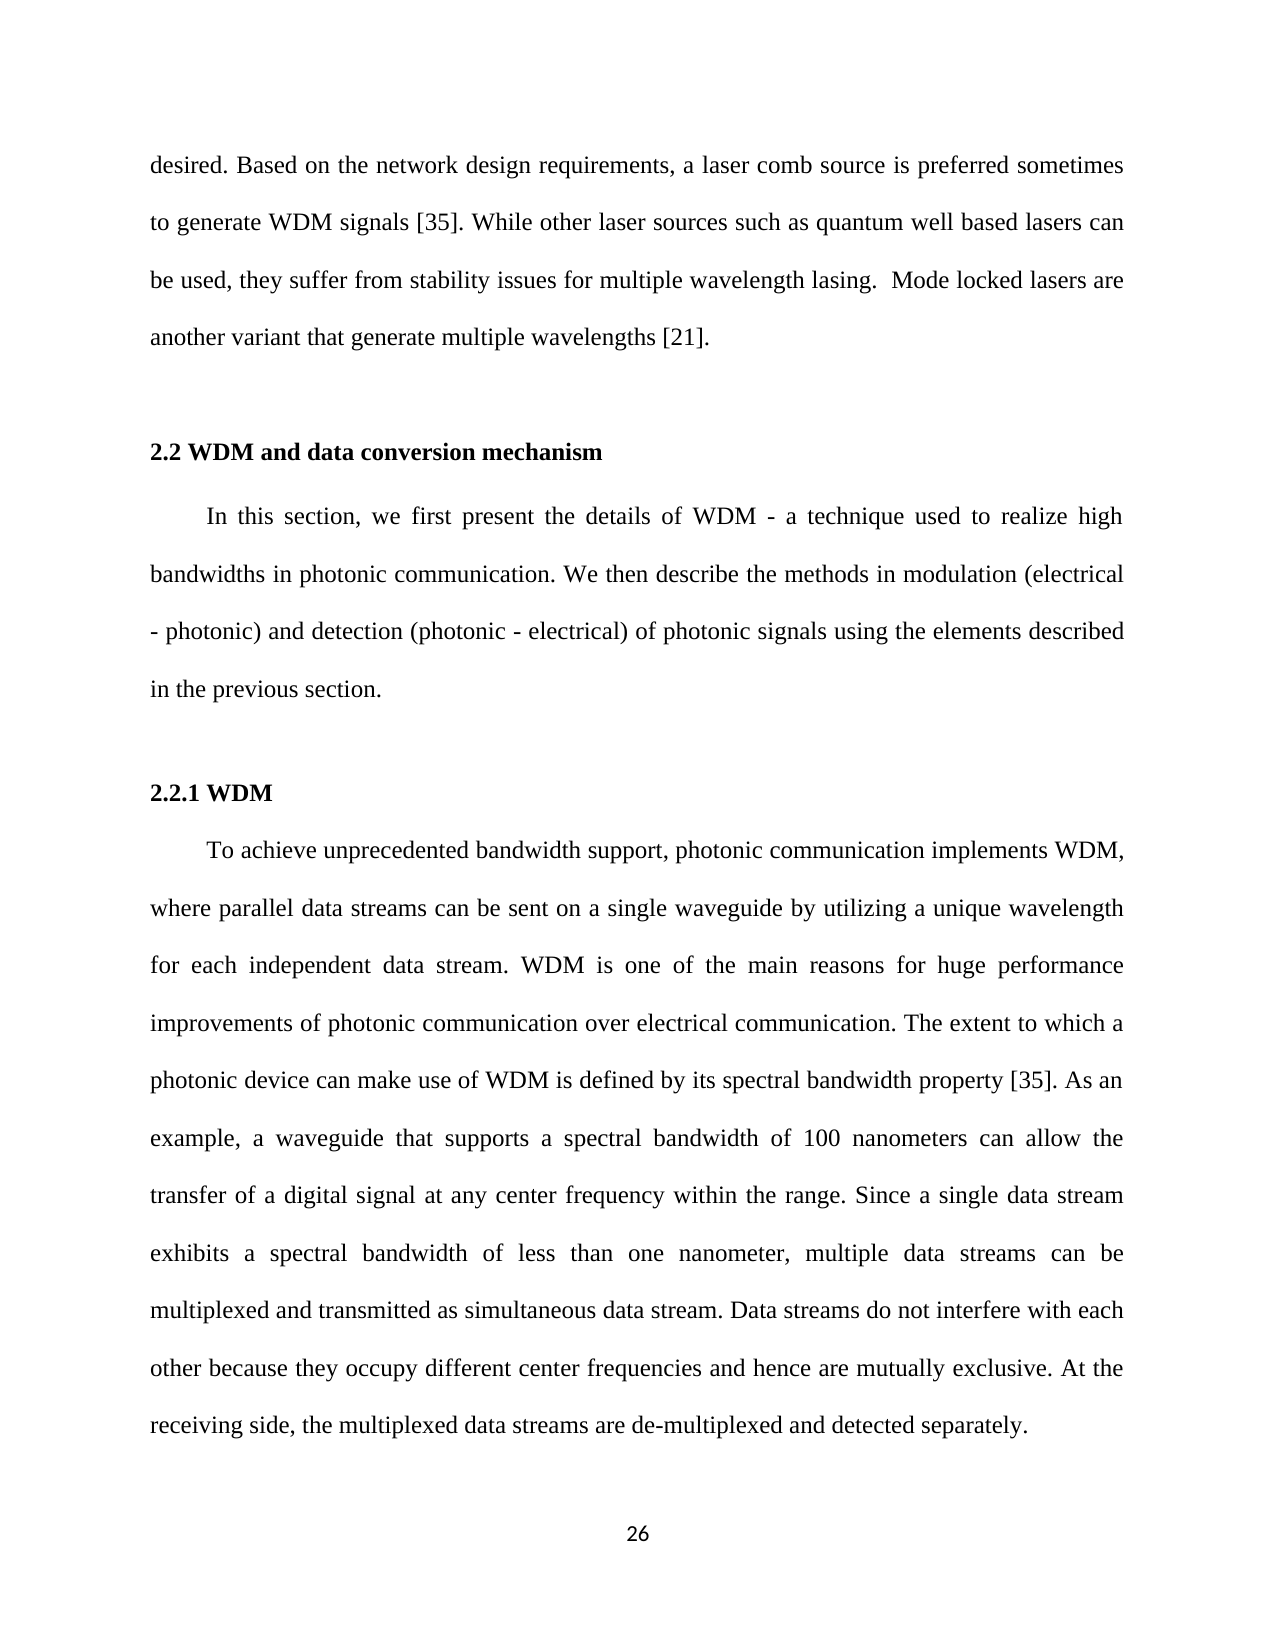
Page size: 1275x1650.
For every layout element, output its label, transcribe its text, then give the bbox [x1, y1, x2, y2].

text 2.2 WDM and data conversion mechanism [150, 437, 1125, 466]
text 2.2.1 WDM [150, 778, 1125, 807]
text To achieve unprecedented bandwidth support, photonic communication implements WDM, where parallel data streams can be sent on a single waveguide by utilizing a unique wavelength for each independent data stream. WDM is one of the main reasons for huge performance improvements of photonic communication over electrical communication. The extent to which a photonic device can make use of WDM is defined by its spectral bandwidth property [35]. As an example, a waveguide that supports a spectral bandwidth of 100 nanometers can allow the transfer of a digital signal at any center frequency within the range. Since a single data stream exhibits a spectral bandwidth of less than one nanometer, multiple data streams can be multiplexed and transmitted as simultaneous data stream. Data streams do not interfere with each other because they occupy different center frequencies and hence are mutually exclusive. At the receiving side, the multiplexed data streams are de-multiplexed and detected separately. [150, 836, 1125, 1439]
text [150, 150, 1125, 351]
text In this section, we first present the details of WDM - a technique used to realize high bandwidths in photonic communication. We then describe the methods in modulation (electrical - photonic) and detection (photonic - electrical) of photonic signals using the elements described in the previous section. [150, 501, 1125, 702]
